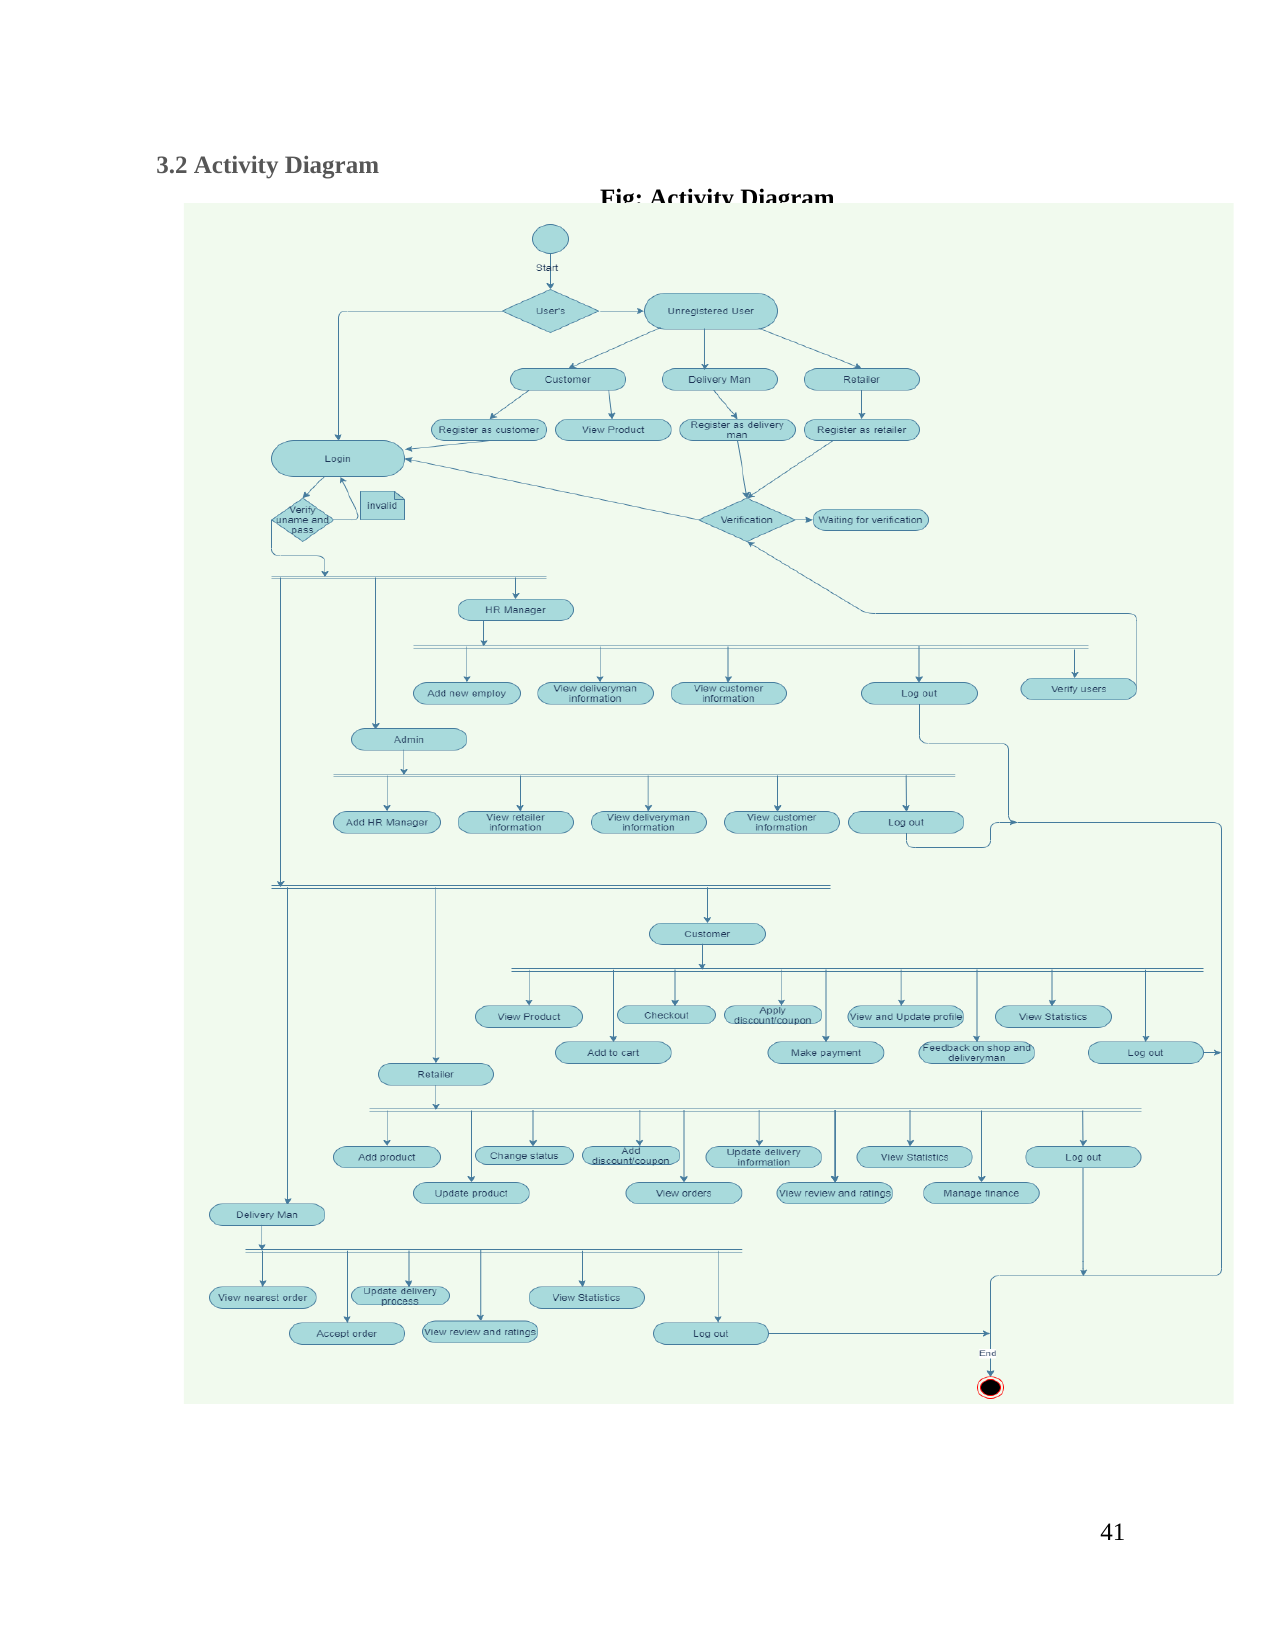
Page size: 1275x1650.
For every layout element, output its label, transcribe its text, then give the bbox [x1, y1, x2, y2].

text Fig: Activity Diagram [150, 183, 1125, 212]
subtitle 3.2 Activity Diagram [150, 150, 1125, 179]
picture [183, 203, 1232, 1403]
